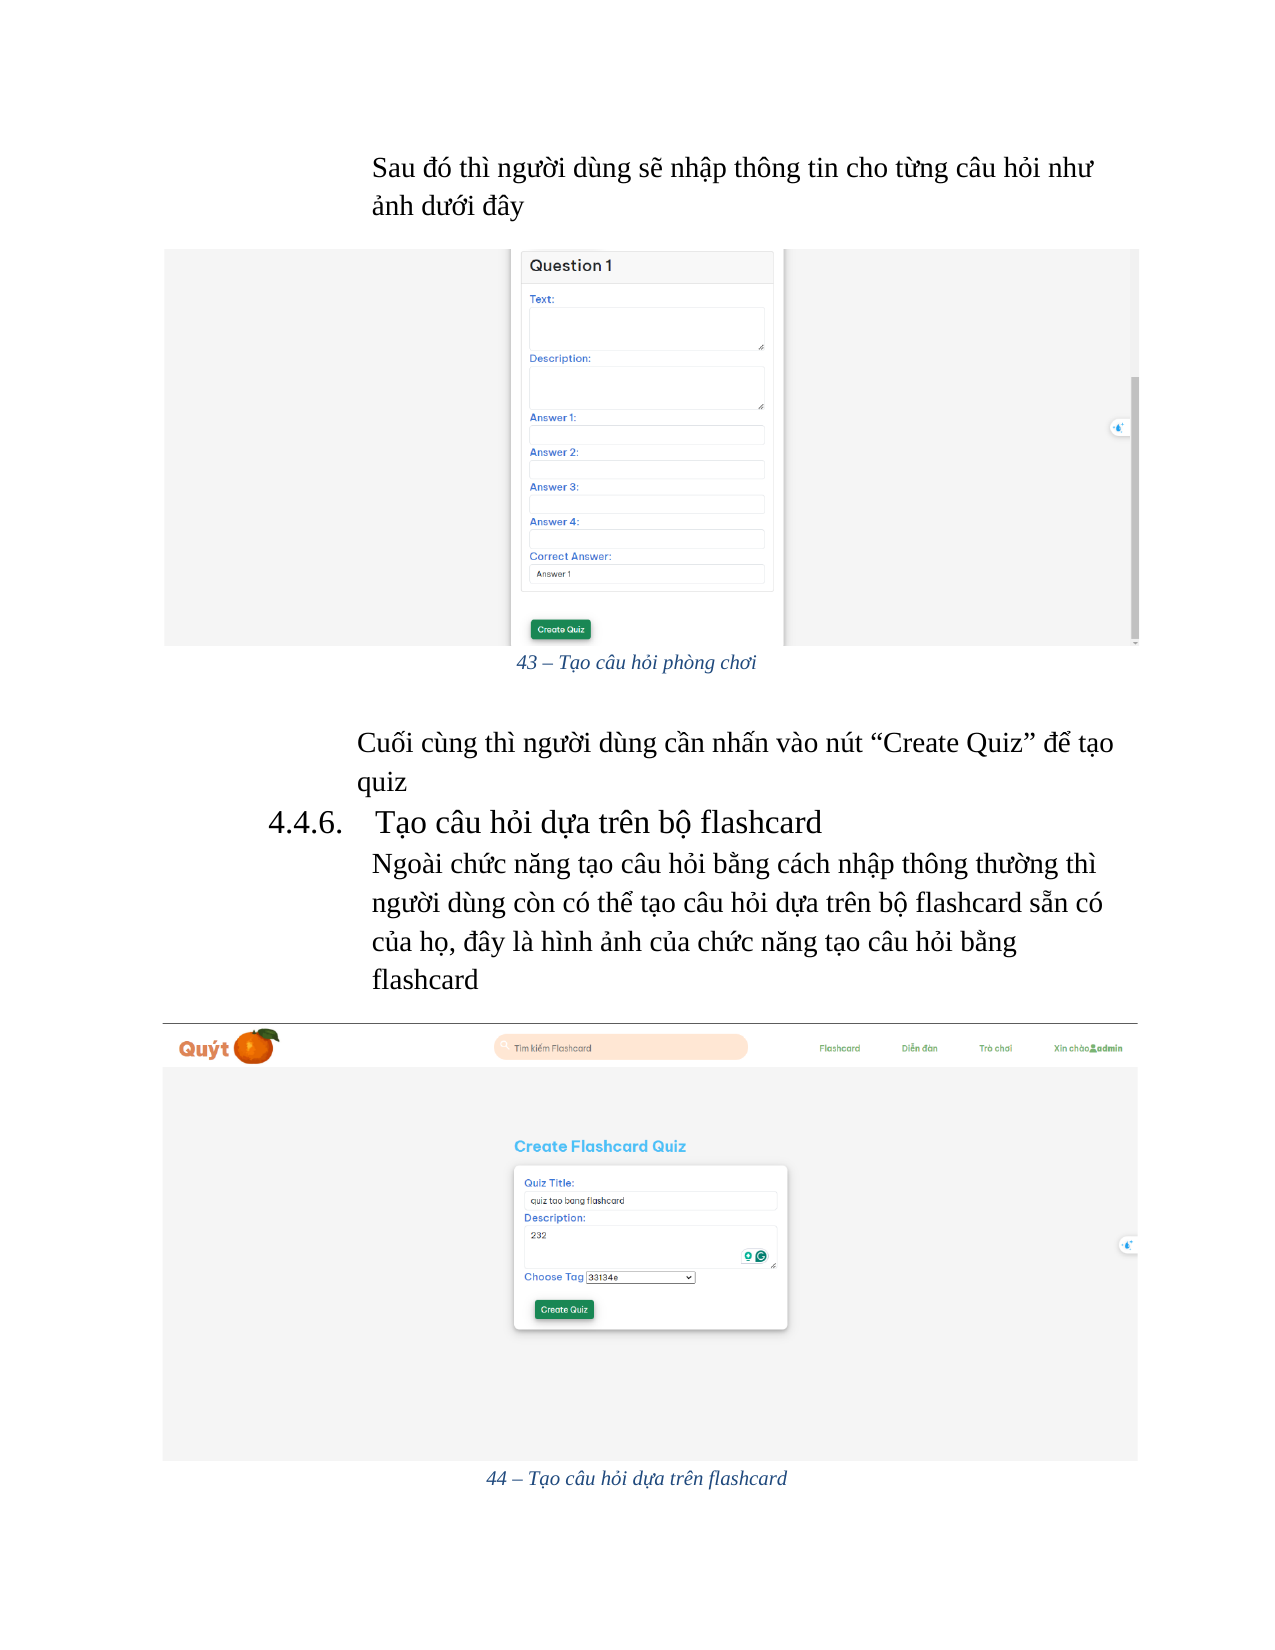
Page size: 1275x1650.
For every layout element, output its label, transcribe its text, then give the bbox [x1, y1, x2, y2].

text Ngoài chức năng tạo câu hỏi bằng cách nhập thông thường thì người dùng còn có thể tạo câu hỏi dựa trên bộ flashcard sẵn có [150, 847, 1125, 919]
text của họ, đây là hình ảnh của chức năng tạo câu hỏi bằng flashcard [372, 924, 1125, 996]
list Tạo câu hỏi dựa trên bộ flashcard [268, 802, 1125, 841]
picture [164, 249, 1140, 646]
text Cuối cùng thì người dùng cần nhấn vào nút “Create Quiz” để tạo quiz [357, 725, 1125, 797]
text Sau đó thì người dùng sẽ nhập thông tin cho từng câu hỏi như ảnh dưới đây [372, 150, 1125, 222]
picture [162, 1023, 1138, 1461]
